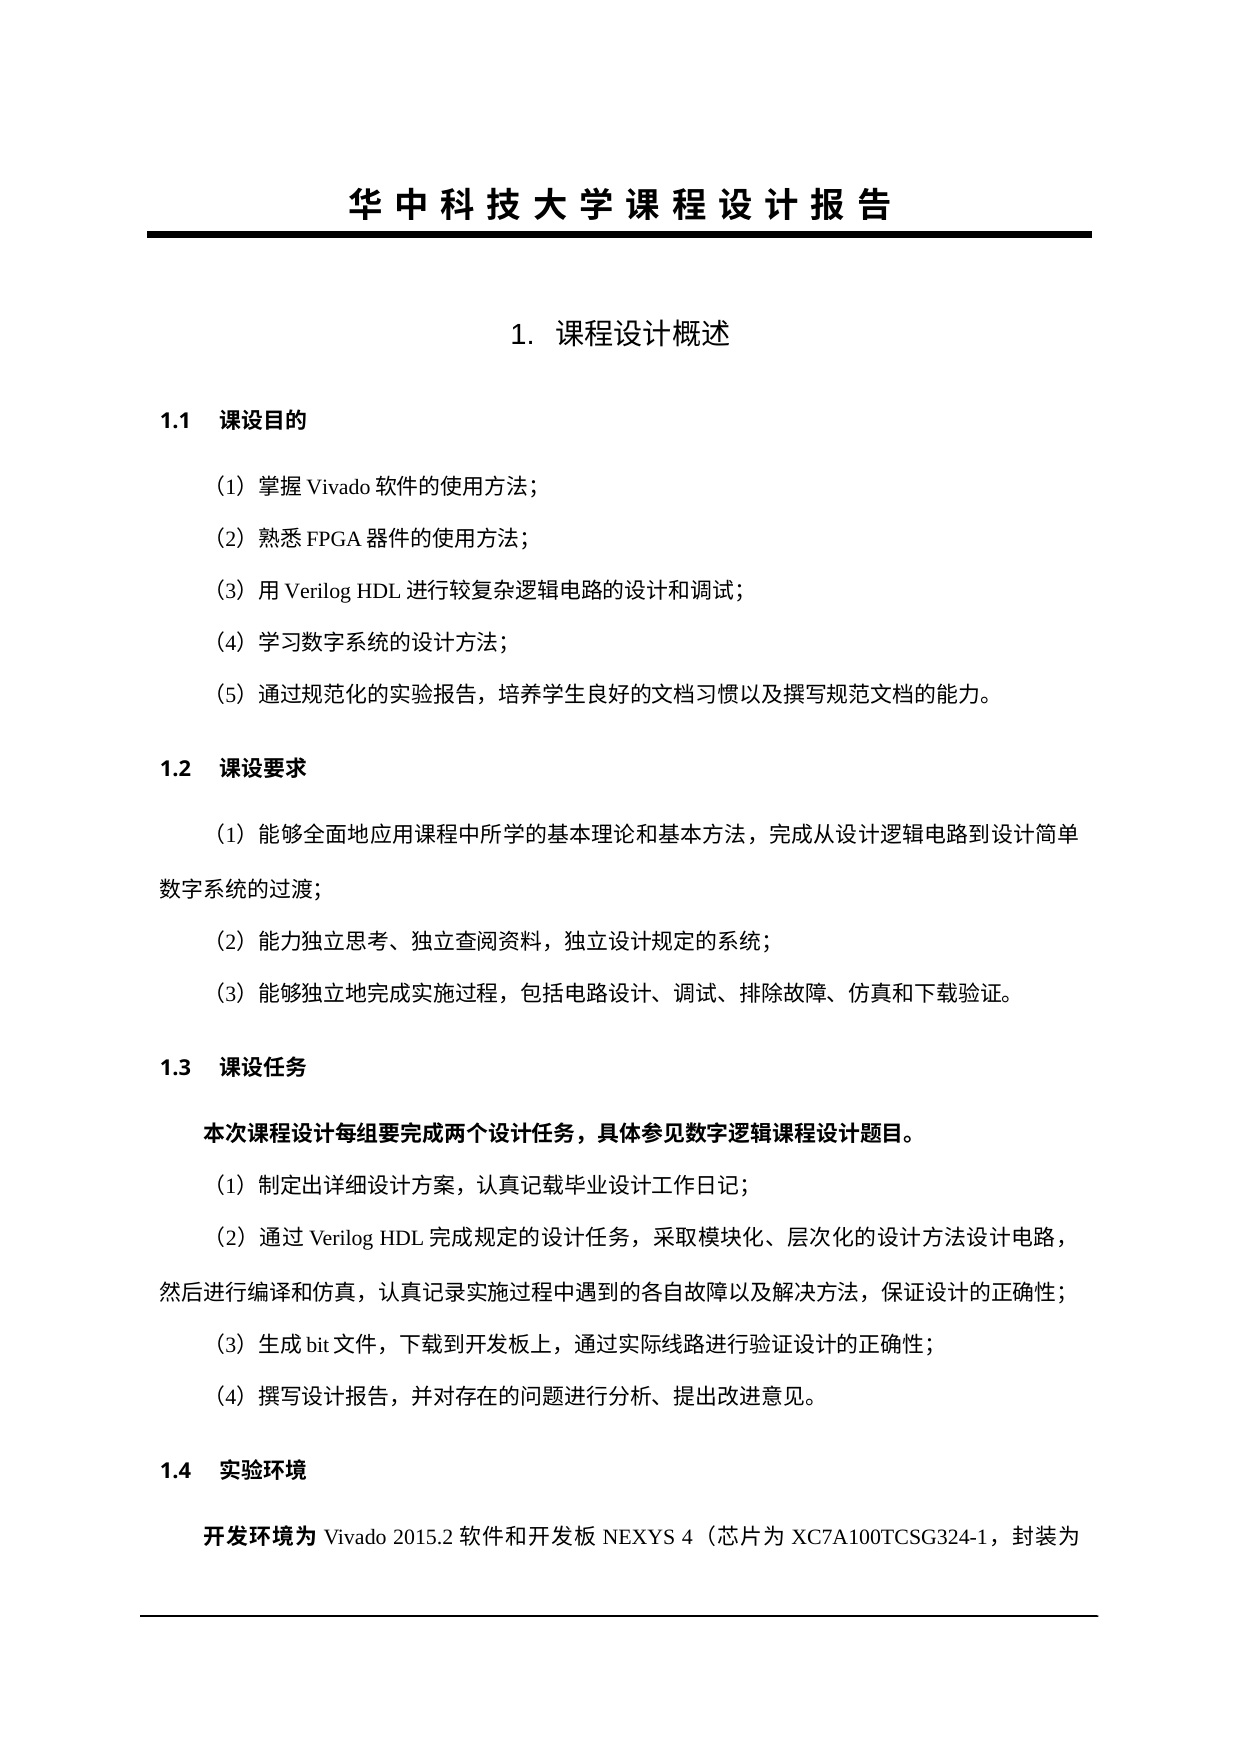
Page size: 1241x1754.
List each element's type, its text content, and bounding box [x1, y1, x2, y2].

subtitle 课设任务 [159, 1043, 1081, 1088]
text （1）能够全面地应用课程中所学的基本理论和基本方法，完成从设计逻辑电路到设计简单数字系统的过渡； [159, 811, 1081, 910]
subtitle 课程设计概述 [159, 310, 1081, 353]
text （4）学习数字系统的设计方法； [159, 619, 1081, 663]
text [159, 1512, 1081, 1557]
text （1）制定出详细设计方案，认真记载毕业设计工作日记； [159, 1162, 1081, 1206]
text （5）通过规范化的实验报告，培养学生良好的文档习惯以及撰写规范文档的能力。 [159, 671, 1081, 715]
text （4）撰写设计报告，并对存在的问题进行分析、提出改进意见。 [159, 1372, 1081, 1417]
text （2）熟悉FPGA器件的使用方法； [159, 515, 1081, 559]
text （2）通过Verilog HDL完成规定的设计任务，采取模块化、层次化的设计方法设计电路，然后进行编译和仿真，认真记录实施过程中遇到的各自故障以及解决方法，保证设计的正确性； [159, 1213, 1081, 1313]
subtitle 课设要求 [159, 744, 1081, 789]
text （3）能够独立地完成实施过程，包括电路设计、调试、排除故障、仿真和下载验证。 [159, 969, 1081, 1014]
text （2）能力独立思考、独立查阅资料，独立设计规定的系统； [159, 918, 1081, 962]
subtitle 实验环境 [159, 1446, 1081, 1491]
text （3）用Verilog HDL进行较复杂逻辑电路的设计和调试； [159, 567, 1081, 611]
text （3）生成bit文件，下载到开发板上，通过实际线路进行验证设计的正确性； [159, 1321, 1081, 1364]
text （1）掌握Vivado软件的使用方法； [159, 463, 1081, 507]
text 本次课程设计每组要完成两个设计任务，具体参见数字逻辑课程设计题目。 [159, 1109, 1081, 1154]
subtitle 课设目的 [159, 397, 1081, 441]
